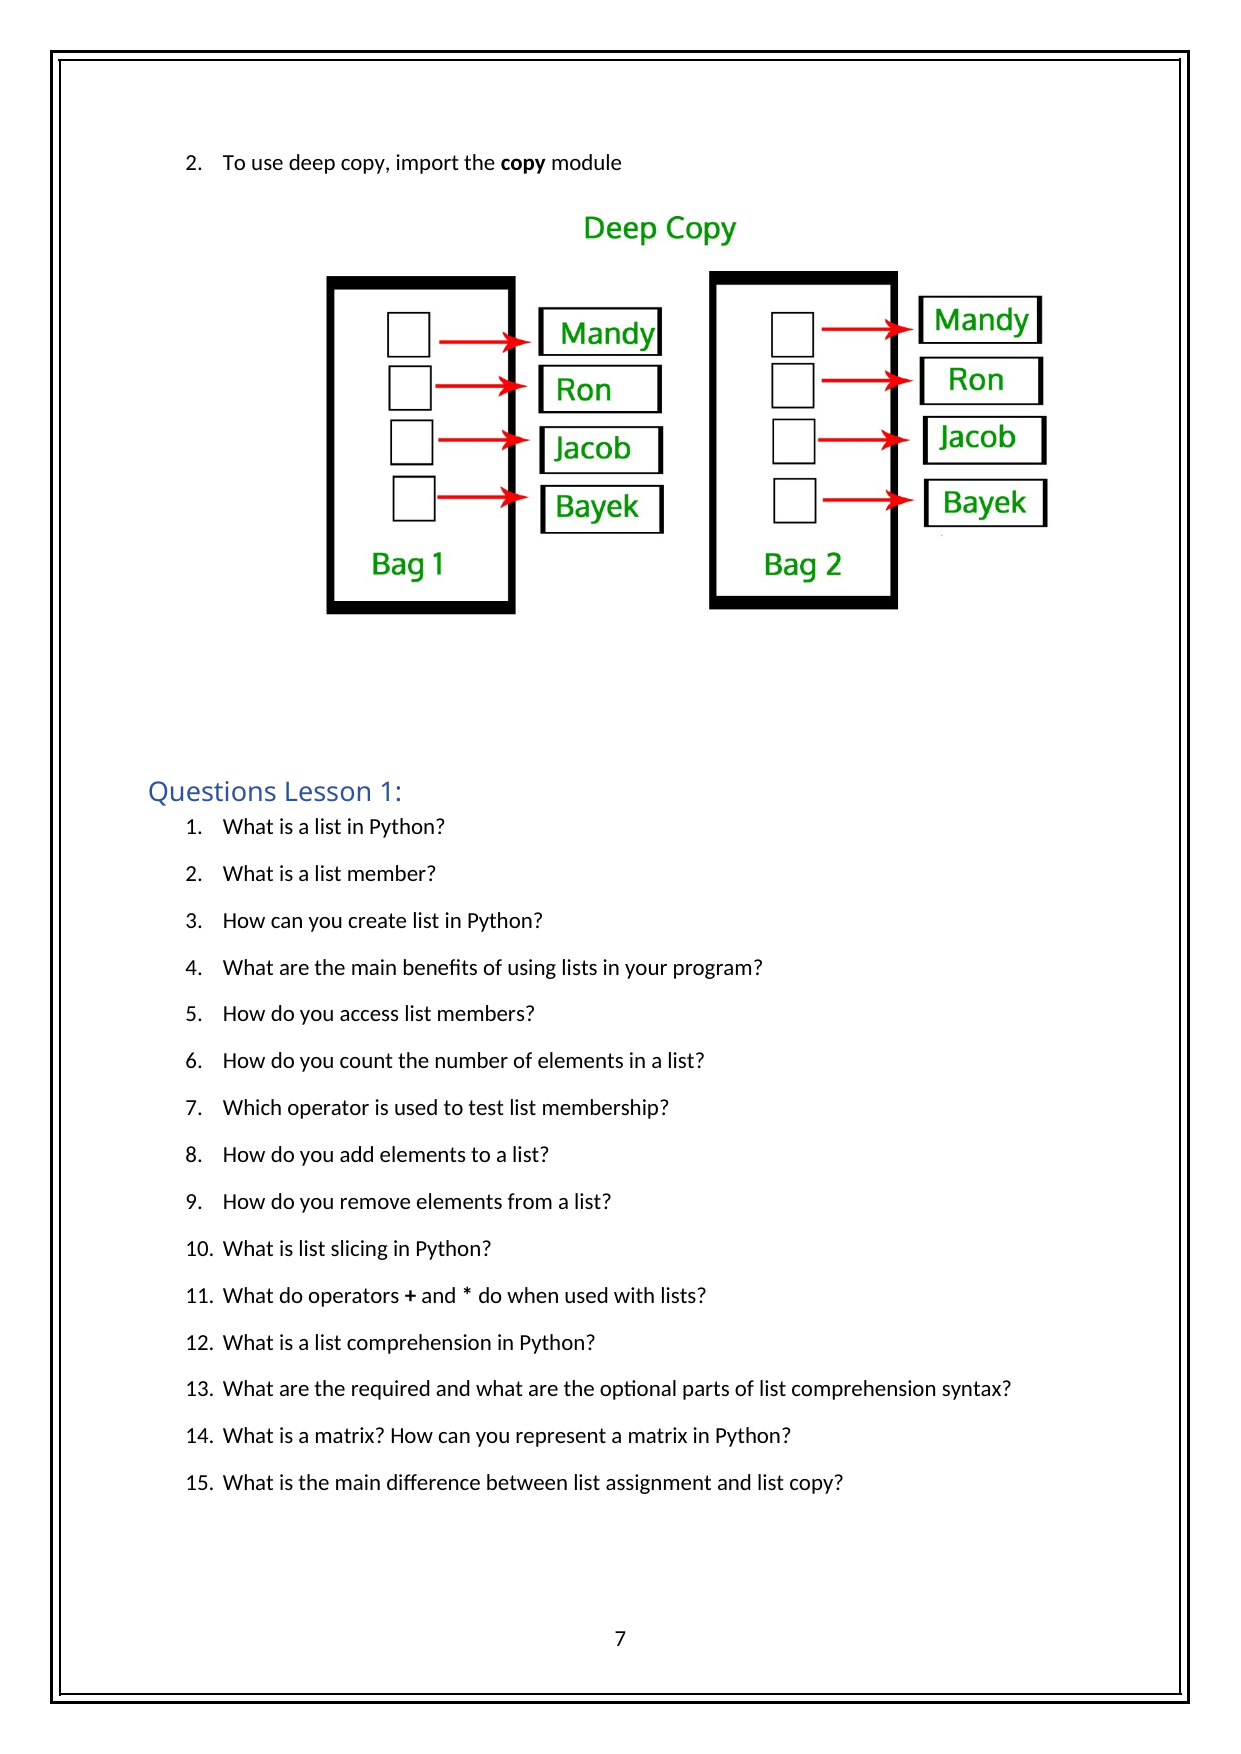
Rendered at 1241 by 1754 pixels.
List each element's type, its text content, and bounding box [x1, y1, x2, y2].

list What is list slicing in Python? [185, 1234, 1093, 1262]
list What is a list member? [185, 859, 1093, 887]
list How do you add elements to a list? [185, 1140, 1093, 1168]
list How can you create list in Python? [185, 906, 1093, 934]
list What do operators + and * do when used with lists? [185, 1281, 1093, 1309]
subtitle Questions Lesson 1: [148, 772, 1093, 809]
list How do you remove elements from a list? [185, 1187, 1093, 1215]
list How do you count the number of elements in a list? [185, 1046, 1093, 1074]
list Which operator is used to test list membership? [185, 1093, 1093, 1121]
list What is a list in Python? [185, 812, 1093, 840]
list What is a list comprehension in Python? [185, 1328, 1093, 1356]
list What is a matrix? How can you represent a matrix in Python? [185, 1421, 1093, 1449]
list What is the main difference between list assignment and list copy? [185, 1468, 1093, 1496]
list How do you access list members? [185, 999, 1093, 1027]
picture [222, 177, 1168, 710]
list What are the required and what are the optional parts of list comprehension syntax? [185, 1374, 1093, 1402]
list What are the main benefits of using lists in your program? [185, 953, 1093, 981]
